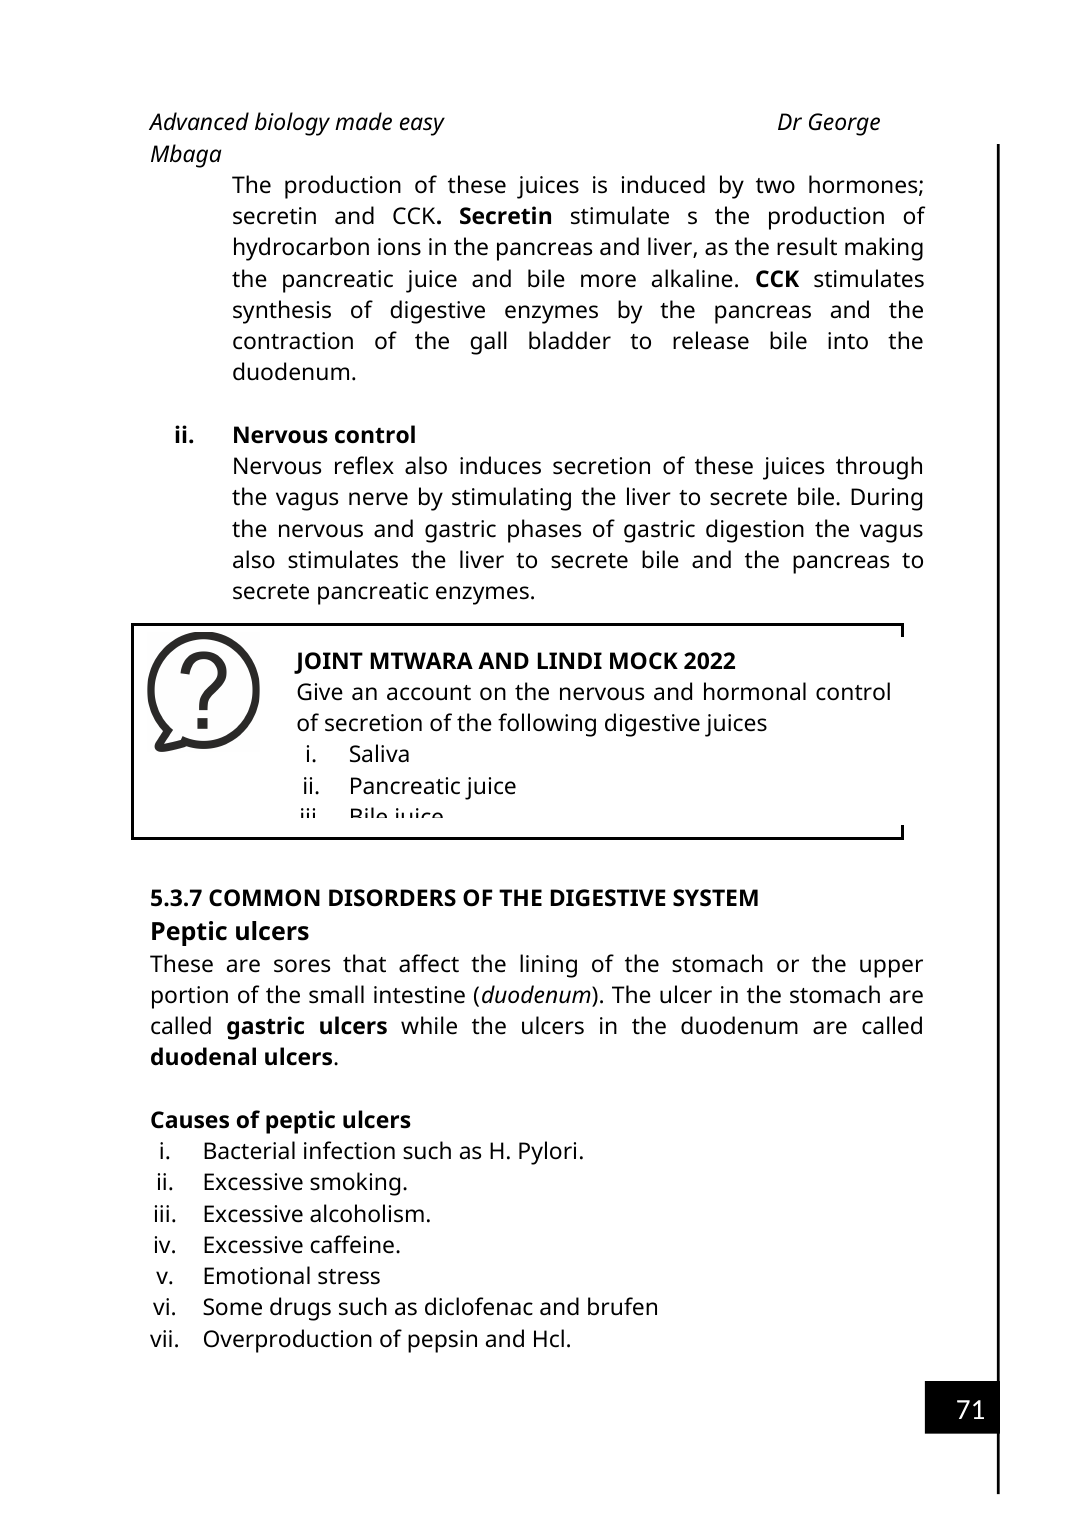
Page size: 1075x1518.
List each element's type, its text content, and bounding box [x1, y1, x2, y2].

picture [147, 632, 260, 752]
list Some drugs such as diclofenac and brufen [165, 1291, 925, 1322]
list Bacterial infection such as H. Pylori. [165, 1135, 925, 1166]
list Nervous control [194, 419, 925, 450]
text Peptic ulcers [150, 913, 925, 947]
list Excessive alcoholism. [165, 1197, 925, 1229]
text Causes of peptic ulcers [150, 1104, 925, 1135]
list Excessive smoking. [165, 1166, 925, 1197]
list Nervous reflex also induces secretion of these juices through the vagus nerve by stimulating the liver to secrete bile. During the nervous and gastric phases of gastric digestion the vagus also stimulates the liver to secrete bile and the pancreas to secrete pancreatic enzymes. [232, 450, 925, 606]
text These are sores that affect the lining of the stomach or the upper portion of the small intestine (duodenum). The ulcer in the stomach are called gastric ulcers while the ulcers in the duodenum are called duodenal ulcers. [150, 947, 925, 1072]
list Emotional stress [165, 1260, 925, 1291]
list Overproduction of pepsin and Hcl. [165, 1322, 925, 1354]
text 5.3.7 COMMON DISORDERS OF THE DIGESTIVE SYSTEM [150, 882, 925, 913]
list Excessive caffeine. [165, 1229, 925, 1260]
list The production of these juices is induced by two hormones; secretin and CCK. Secretin stimulate s the production of hydrocarbon ions in the pancreas and liver, as the result making the pancreatic juice and bile more alkaline. CCK stimulates synthesis of digestive enzymes by the pancreas and the contraction of the gall bladder to release bile into the duodenum. [232, 169, 925, 388]
